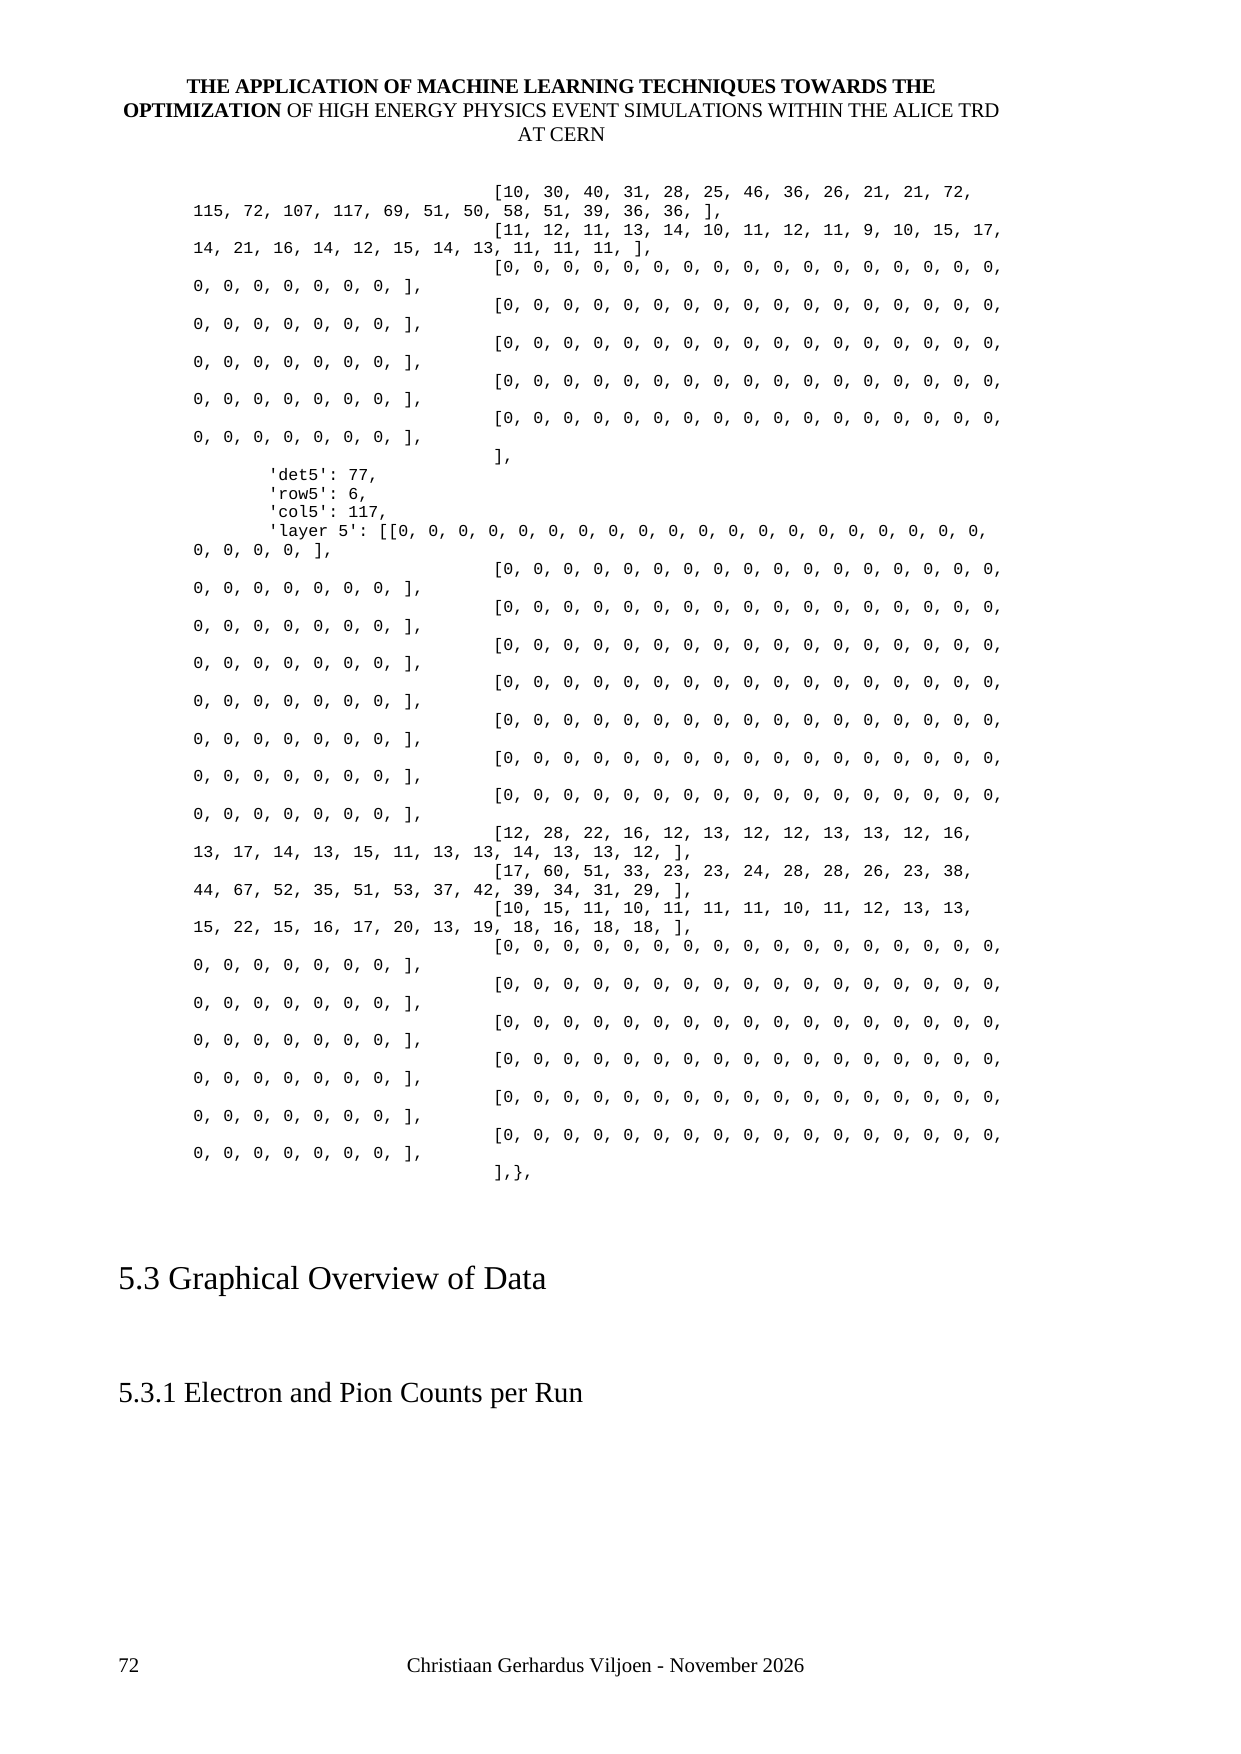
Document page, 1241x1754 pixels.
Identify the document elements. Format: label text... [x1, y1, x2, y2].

text [0, 0, 0, 0, 0, 0, 0, 0, 0, 0, 0, 0, 0, 0, 0, 0, 0, 0, 0, 0, 0, 0, 0, 0, ], [193, 1051, 1004, 1088]
text [0, 0, 0, 0, 0, 0, 0, 0, 0, 0, 0, 0, 0, 0, 0, 0, 0, 0, 0, 0, 0, 0, 0, 0, ], [193, 1126, 1004, 1164]
text [0, 0, 0, 0, 0, 0, 0, 0, 0, 0, 0, 0, 0, 0, 0, 0, 0, 0, 0, 0, 0, 0, 0, 0, ], [193, 1088, 1004, 1126]
text [10, 15, 11, 10, 11, 11, 11, 10, 11, 12, 13, 13, 15, 22, 15, 16, 17, 20, 13, 19, 18, 16, 18, 18, ], [193, 900, 1004, 938]
text ], [193, 447, 1004, 466]
text 'col5': 117, [193, 504, 1004, 523]
text [17, 60, 51, 33, 23, 23, 24, 28, 28, 26, 23, 38, 44, 67, 52, 35, 51, 53, 37, 42, 39, 34, 31, 29, ], [193, 862, 1004, 900]
subtitle Graphical Overview of Data [118, 1258, 1004, 1296]
subtitle Electron and Pion Counts per Run [118, 1375, 1004, 1409]
text [11, 12, 11, 13, 14, 10, 11, 12, 11, 9, 10, 15, 17, 14, 21, 16, 14, 12, 15, 14, 13, 11, 11, 11, ], [193, 221, 1004, 259]
text [0, 0, 0, 0, 0, 0, 0, 0, 0, 0, 0, 0, 0, 0, 0, 0, 0, 0, 0, 0, 0, 0, 0, 0, ], [193, 561, 1004, 598]
text [10, 30, 40, 31, 28, 25, 46, 36, 26, 21, 21, 72, 115, 72, 107, 117, 69, 51, 50, 58, 51, 39, 36, 36, ], [193, 183, 1004, 221]
text [0, 0, 0, 0, 0, 0, 0, 0, 0, 0, 0, 0, 0, 0, 0, 0, 0, 0, 0, 0, 0, 0, 0, 0, ], [193, 636, 1004, 674]
text [0, 0, 0, 0, 0, 0, 0, 0, 0, 0, 0, 0, 0, 0, 0, 0, 0, 0, 0, 0, 0, 0, 0, 0, ], [193, 598, 1004, 636]
text [0, 0, 0, 0, 0, 0, 0, 0, 0, 0, 0, 0, 0, 0, 0, 0, 0, 0, 0, 0, 0, 0, 0, 0, ], [193, 749, 1004, 787]
text [0, 0, 0, 0, 0, 0, 0, 0, 0, 0, 0, 0, 0, 0, 0, 0, 0, 0, 0, 0, 0, 0, 0, 0, ], [193, 787, 1004, 824]
text 'layer 5': [[0, 0, 0, 0, 0, 0, 0, 0, 0, 0, 0, 0, 0, 0, 0, 0, 0, 0, 0, 0, 0, 0, 0, 0, ], [193, 523, 1004, 561]
text ],}, [193, 1164, 1004, 1183]
text [0, 0, 0, 0, 0, 0, 0, 0, 0, 0, 0, 0, 0, 0, 0, 0, 0, 0, 0, 0, 0, 0, 0, 0, ], [193, 674, 1004, 711]
text [0, 0, 0, 0, 0, 0, 0, 0, 0, 0, 0, 0, 0, 0, 0, 0, 0, 0, 0, 0, 0, 0, 0, 0, ], [193, 259, 1004, 297]
text [0, 0, 0, 0, 0, 0, 0, 0, 0, 0, 0, 0, 0, 0, 0, 0, 0, 0, 0, 0, 0, 0, 0, 0, ], [193, 410, 1004, 447]
text 'det5': 77, [193, 466, 1004, 485]
text [0, 0, 0, 0, 0, 0, 0, 0, 0, 0, 0, 0, 0, 0, 0, 0, 0, 0, 0, 0, 0, 0, 0, 0, ], [193, 1013, 1004, 1051]
text [0, 0, 0, 0, 0, 0, 0, 0, 0, 0, 0, 0, 0, 0, 0, 0, 0, 0, 0, 0, 0, 0, 0, 0, ], [193, 938, 1004, 975]
text [0, 0, 0, 0, 0, 0, 0, 0, 0, 0, 0, 0, 0, 0, 0, 0, 0, 0, 0, 0, 0, 0, 0, 0, ], [193, 297, 1004, 334]
text [0, 0, 0, 0, 0, 0, 0, 0, 0, 0, 0, 0, 0, 0, 0, 0, 0, 0, 0, 0, 0, 0, 0, 0, ], [193, 975, 1004, 1013]
text [0, 0, 0, 0, 0, 0, 0, 0, 0, 0, 0, 0, 0, 0, 0, 0, 0, 0, 0, 0, 0, 0, 0, 0, ], [193, 711, 1004, 749]
text [0, 0, 0, 0, 0, 0, 0, 0, 0, 0, 0, 0, 0, 0, 0, 0, 0, 0, 0, 0, 0, 0, 0, 0, ], [193, 372, 1004, 410]
text 'row5': 6, [193, 485, 1004, 504]
text [12, 28, 22, 16, 12, 13, 12, 12, 13, 13, 12, 16, 13, 17, 14, 13, 15, 11, 13, 13, 14, 13, 13, 12, ], [193, 824, 1004, 862]
text [0, 0, 0, 0, 0, 0, 0, 0, 0, 0, 0, 0, 0, 0, 0, 0, 0, 0, 0, 0, 0, 0, 0, 0, ], [193, 334, 1004, 372]
